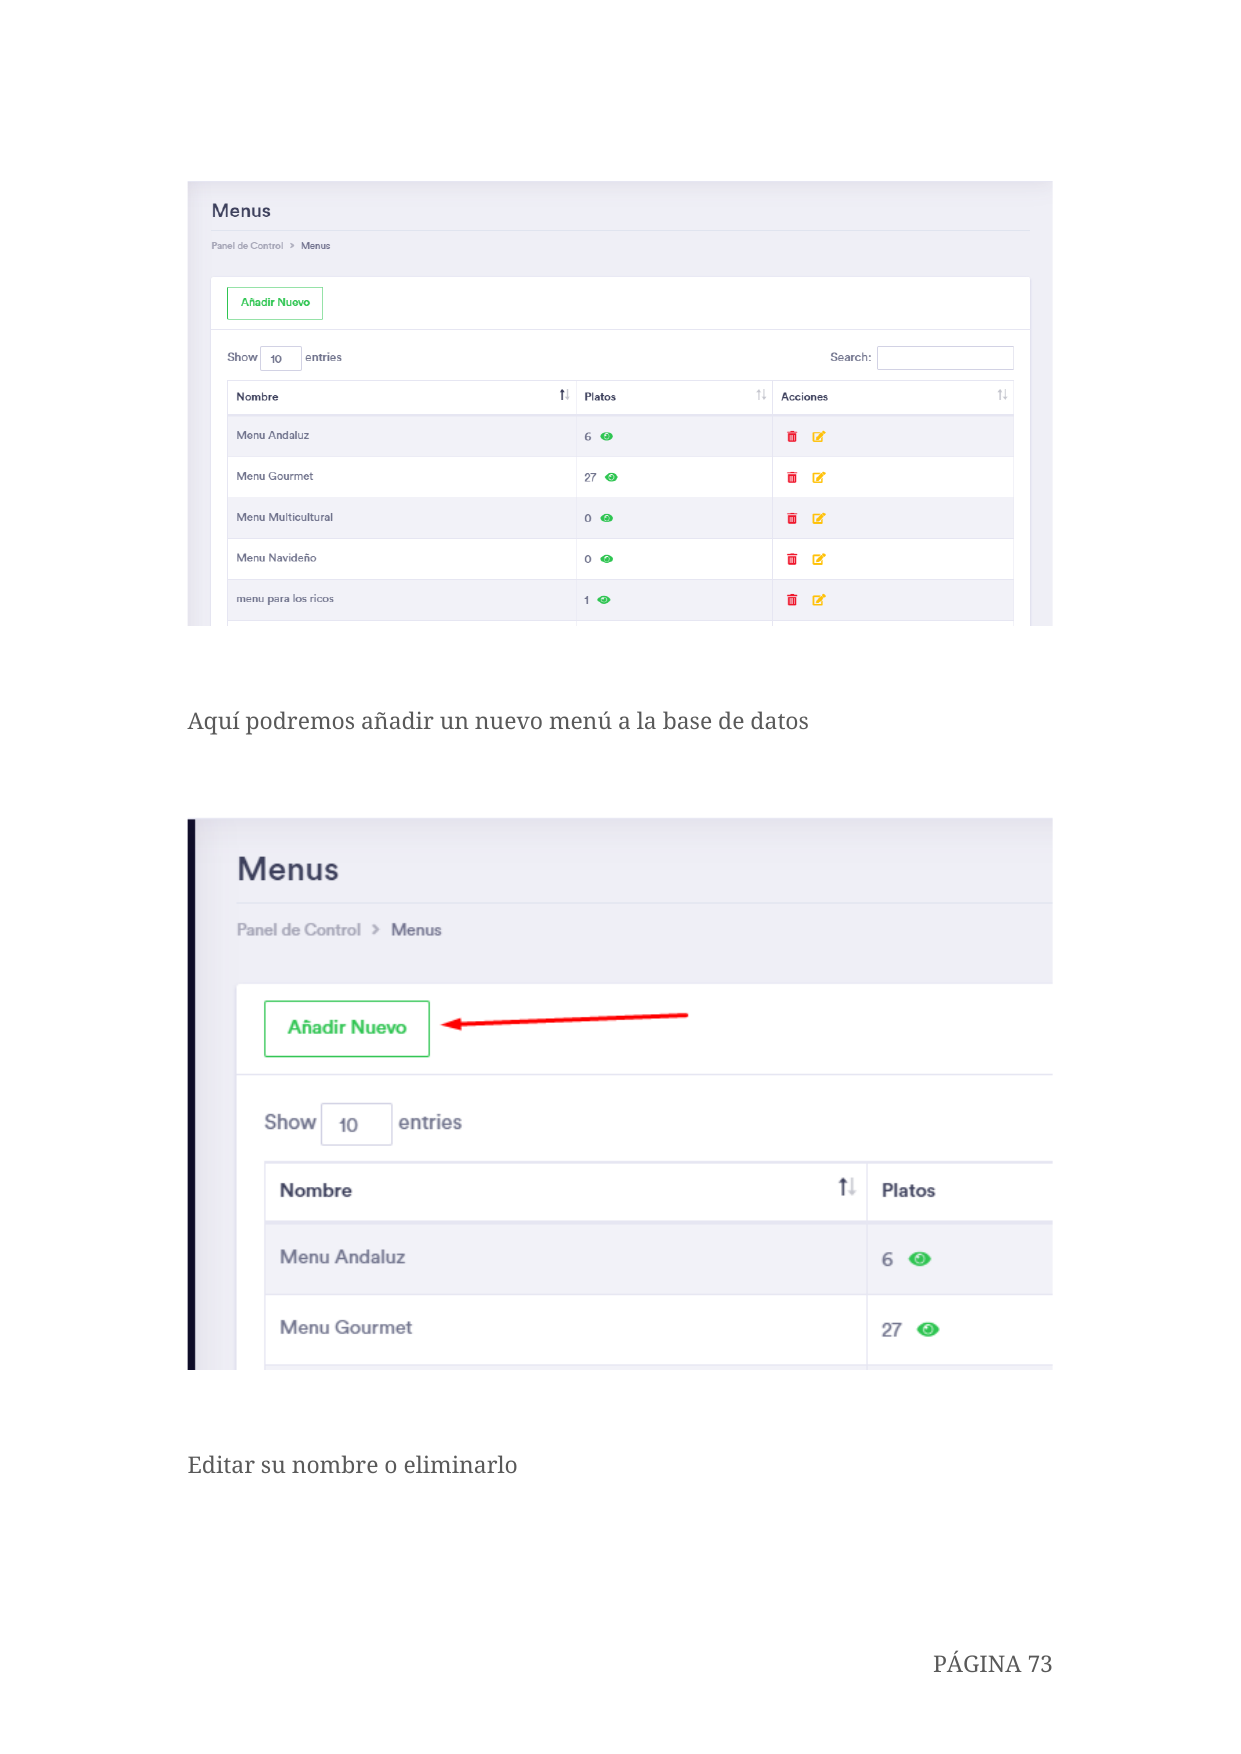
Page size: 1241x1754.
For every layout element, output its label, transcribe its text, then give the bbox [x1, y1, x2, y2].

picture [187, 815, 1053, 1370]
text Aquí podremos añadir un nuevo menú a la base de datos [187, 704, 1053, 736]
picture [187, 180, 1053, 626]
text Editar su nombre o eliminarlo [187, 1449, 1053, 1480]
